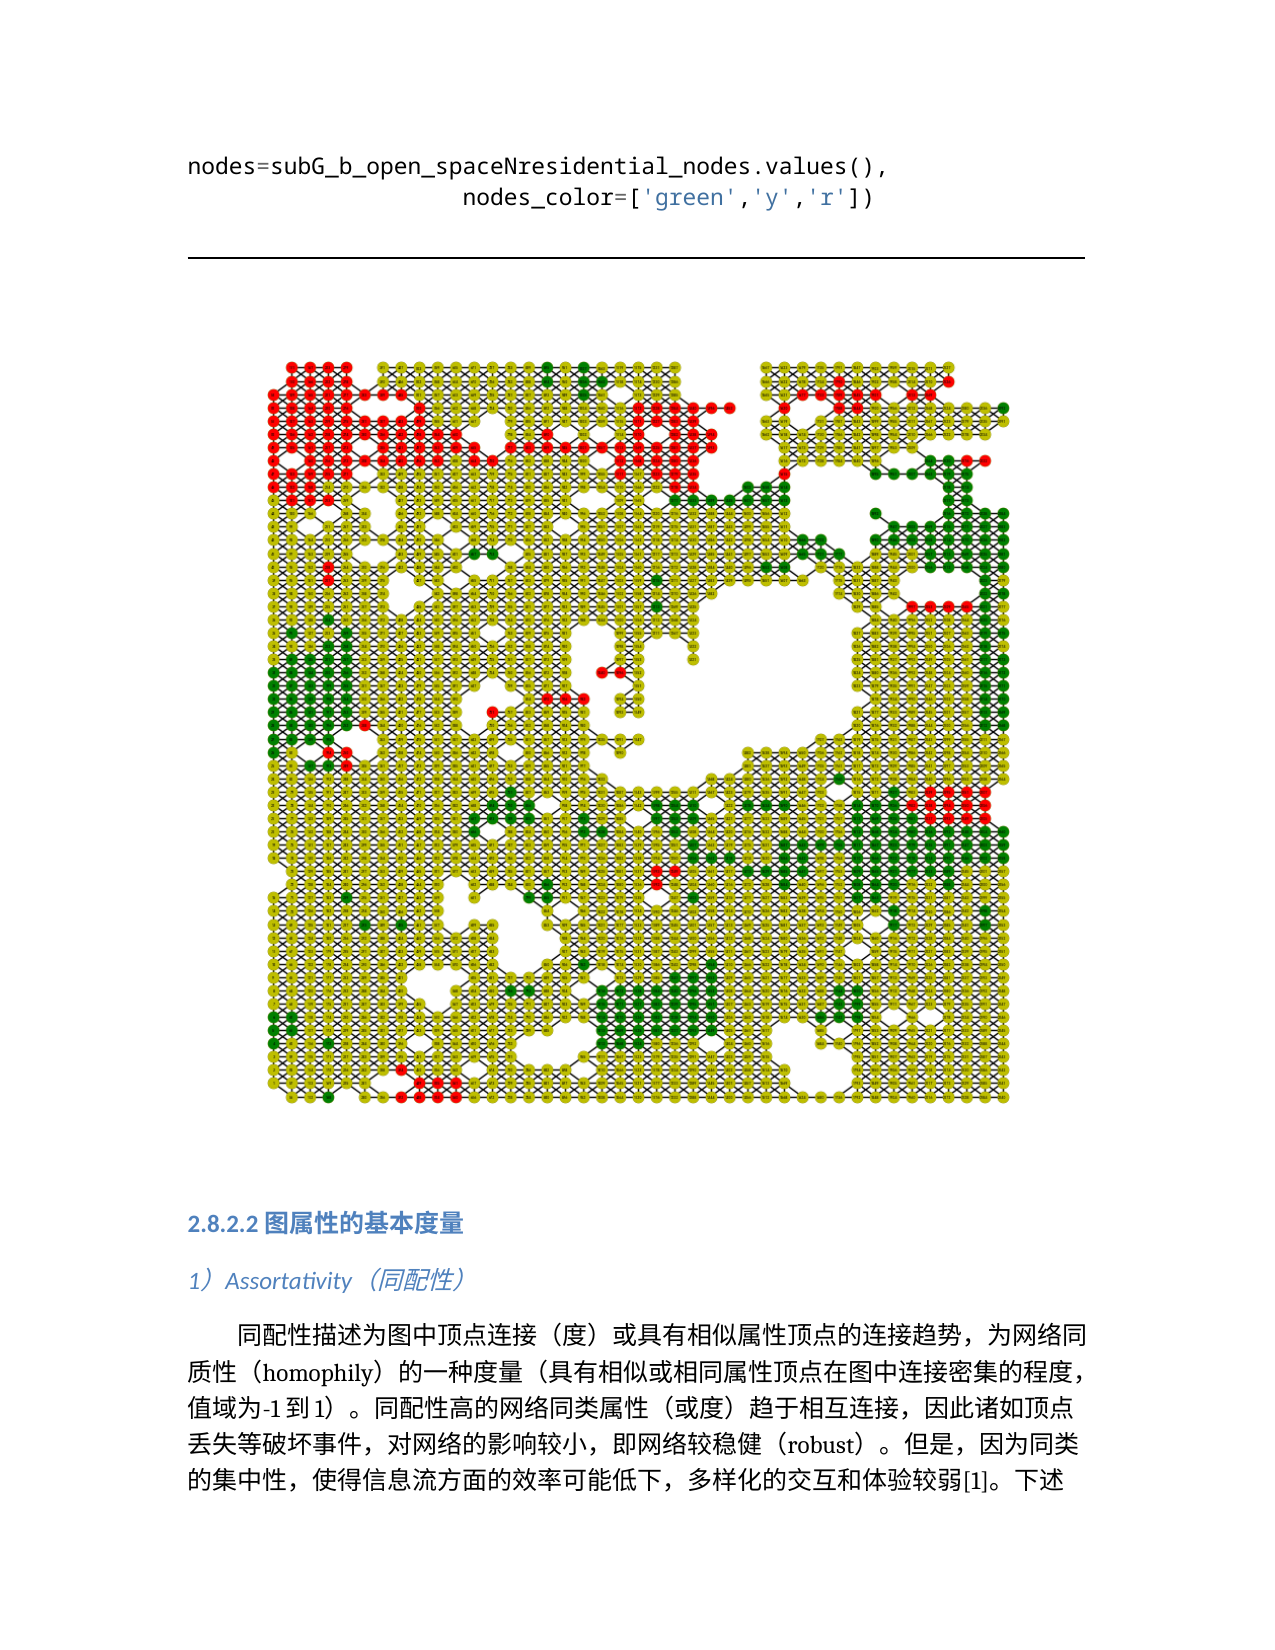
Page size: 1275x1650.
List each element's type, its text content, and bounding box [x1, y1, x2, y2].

subtitle 2.8.2.2 图属性的基本度量 [187, 1204, 1087, 1240]
subtitle 1）Assortativity（同配性） [187, 1261, 1087, 1297]
picture [187, 282, 1088, 1183]
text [187, 150, 1087, 212]
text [187, 1316, 1087, 1497]
